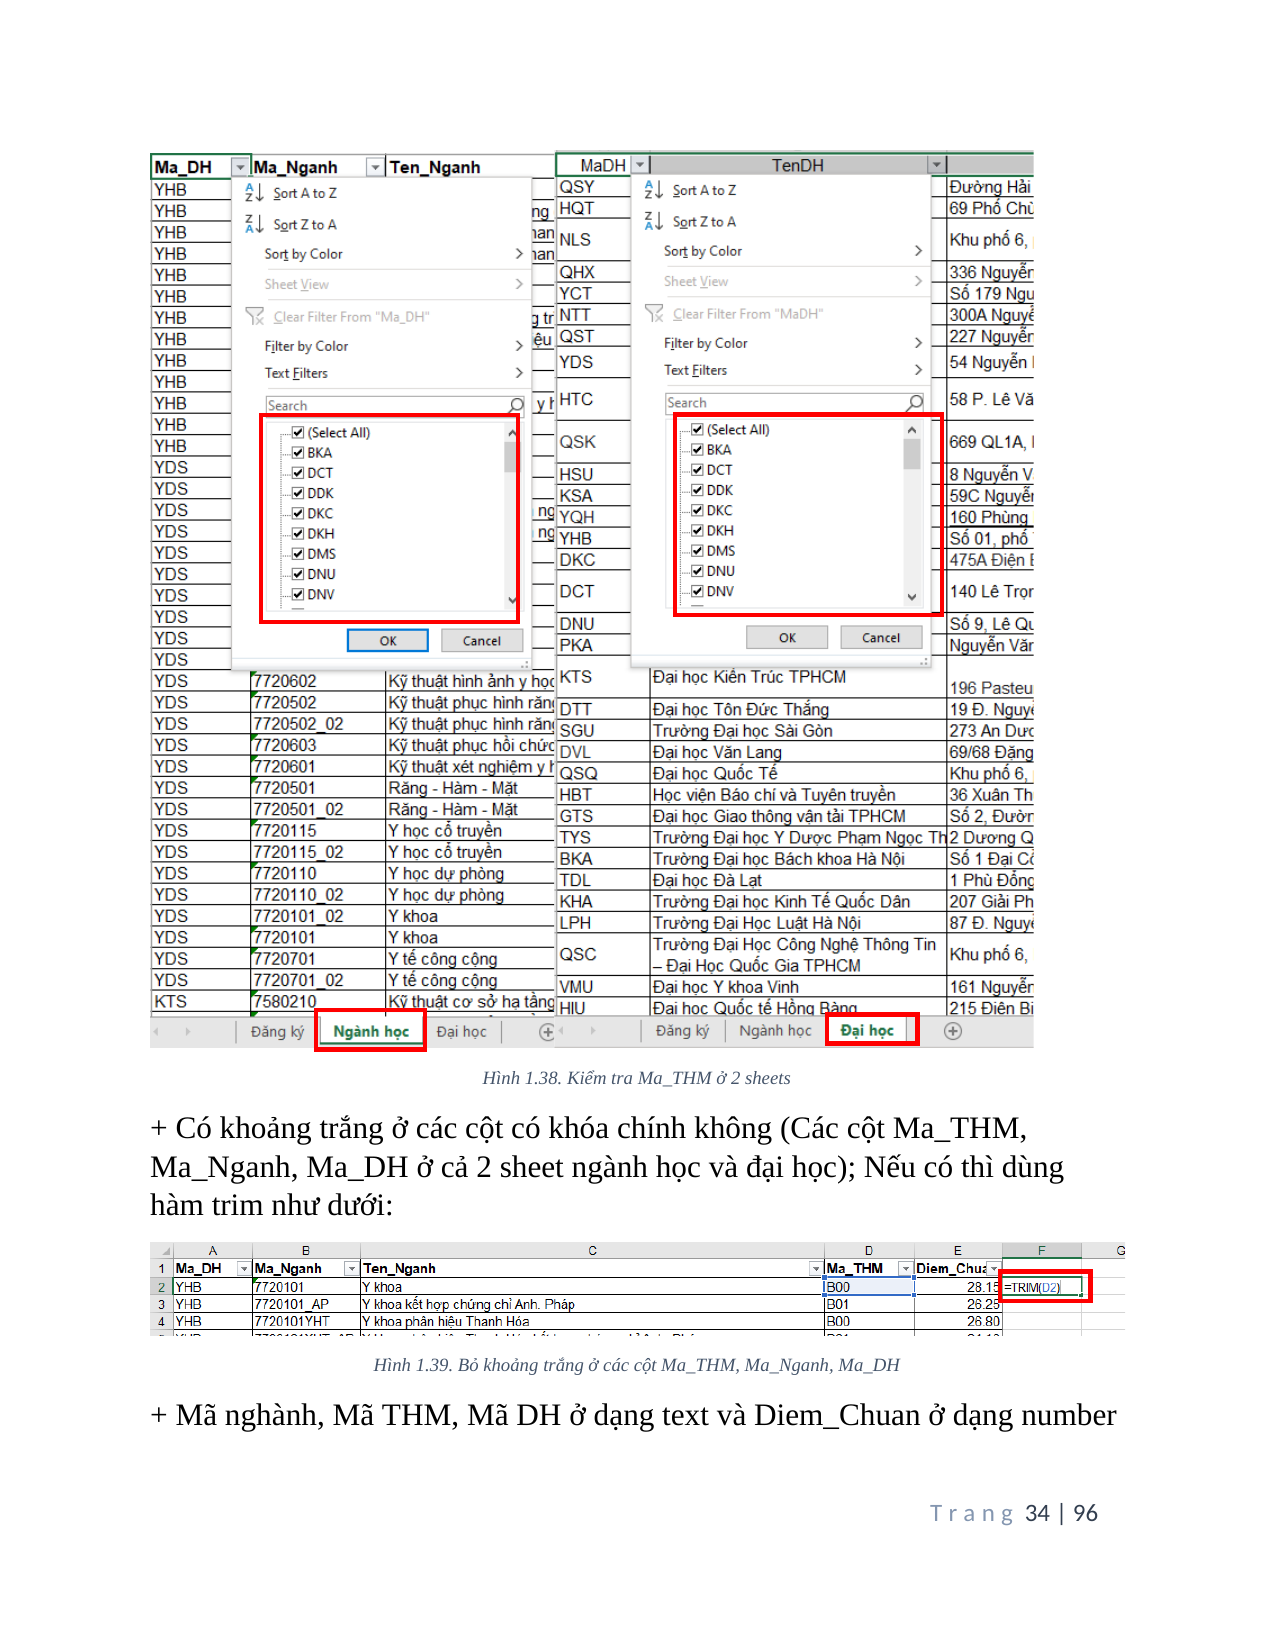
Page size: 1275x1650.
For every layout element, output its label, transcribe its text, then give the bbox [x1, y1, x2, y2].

text + Có khoảng trắng ở các cột có khóa chính không (Các cột Ma_THM, Ma_Nganh, Ma_DH ở cả 2 sheet ngành học và đại học); Nếu có thì dùng hàm trim như dưới: [150, 1109, 1125, 1222]
text + Mã nghành, Mã THM, Mã DH ở dạng text và Diem_Chuan ở dạng number [150, 1396, 1125, 1432]
picture [318, 1012, 423, 1047]
picture [150, 150, 1034, 1048]
picture [150, 1242, 1125, 1336]
